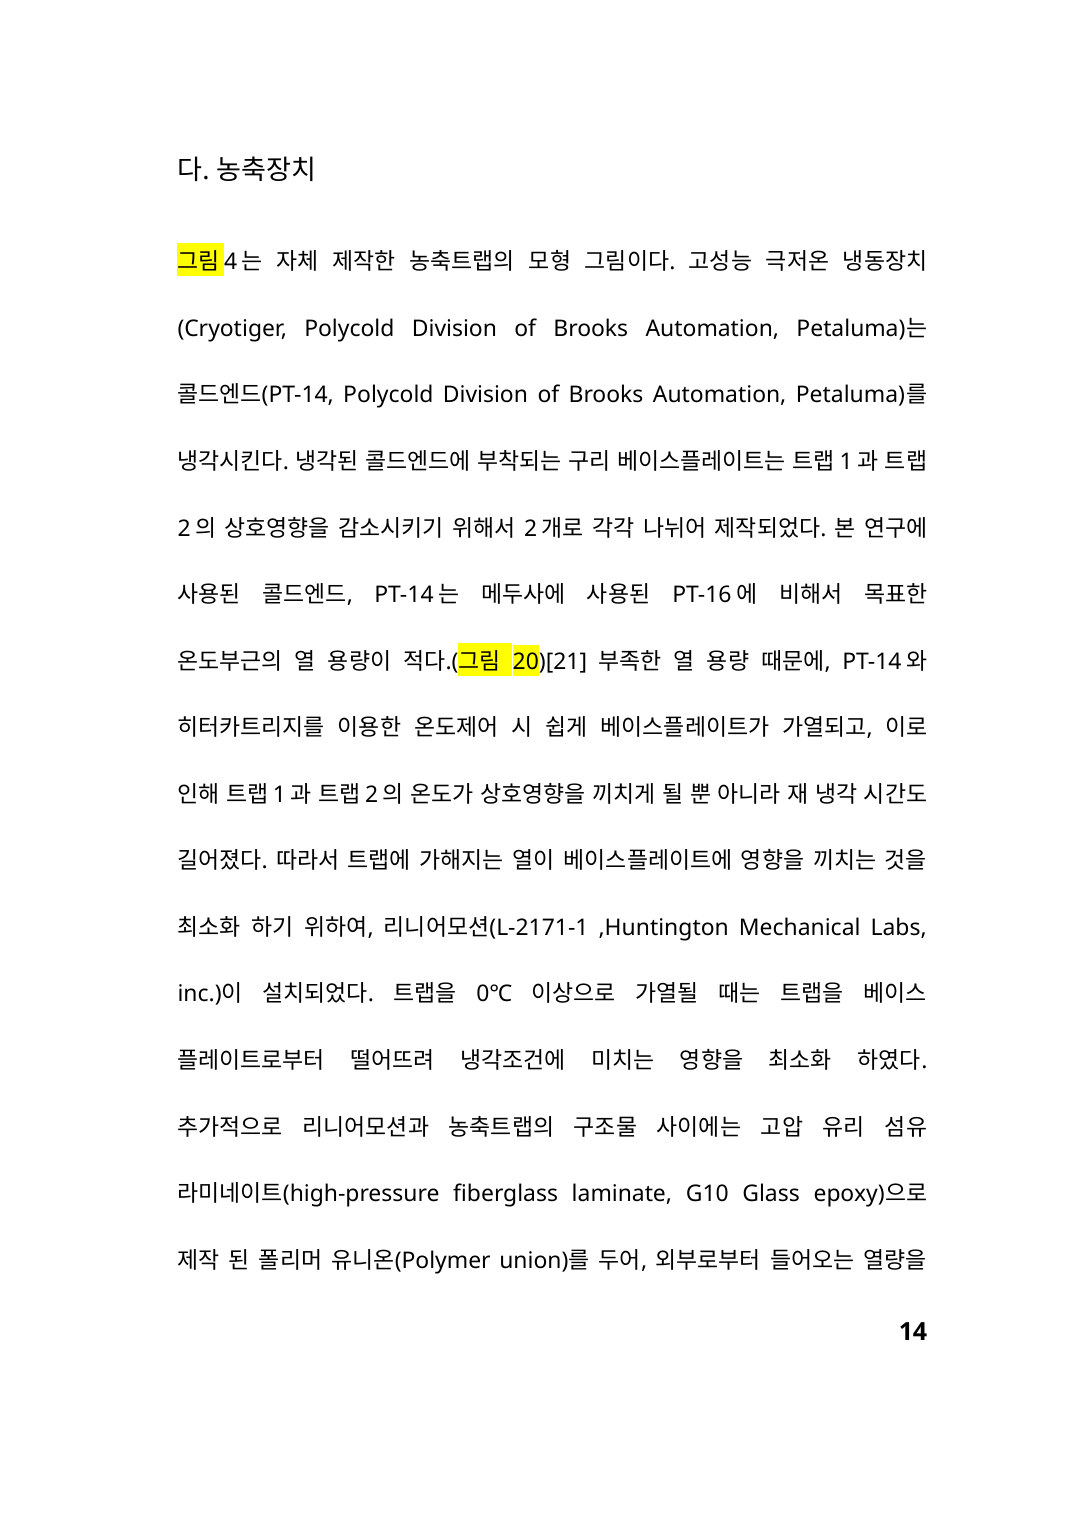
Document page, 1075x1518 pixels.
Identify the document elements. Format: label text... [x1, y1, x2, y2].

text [177, 243, 927, 1275]
text 다. 농축장치 [177, 148, 927, 187]
